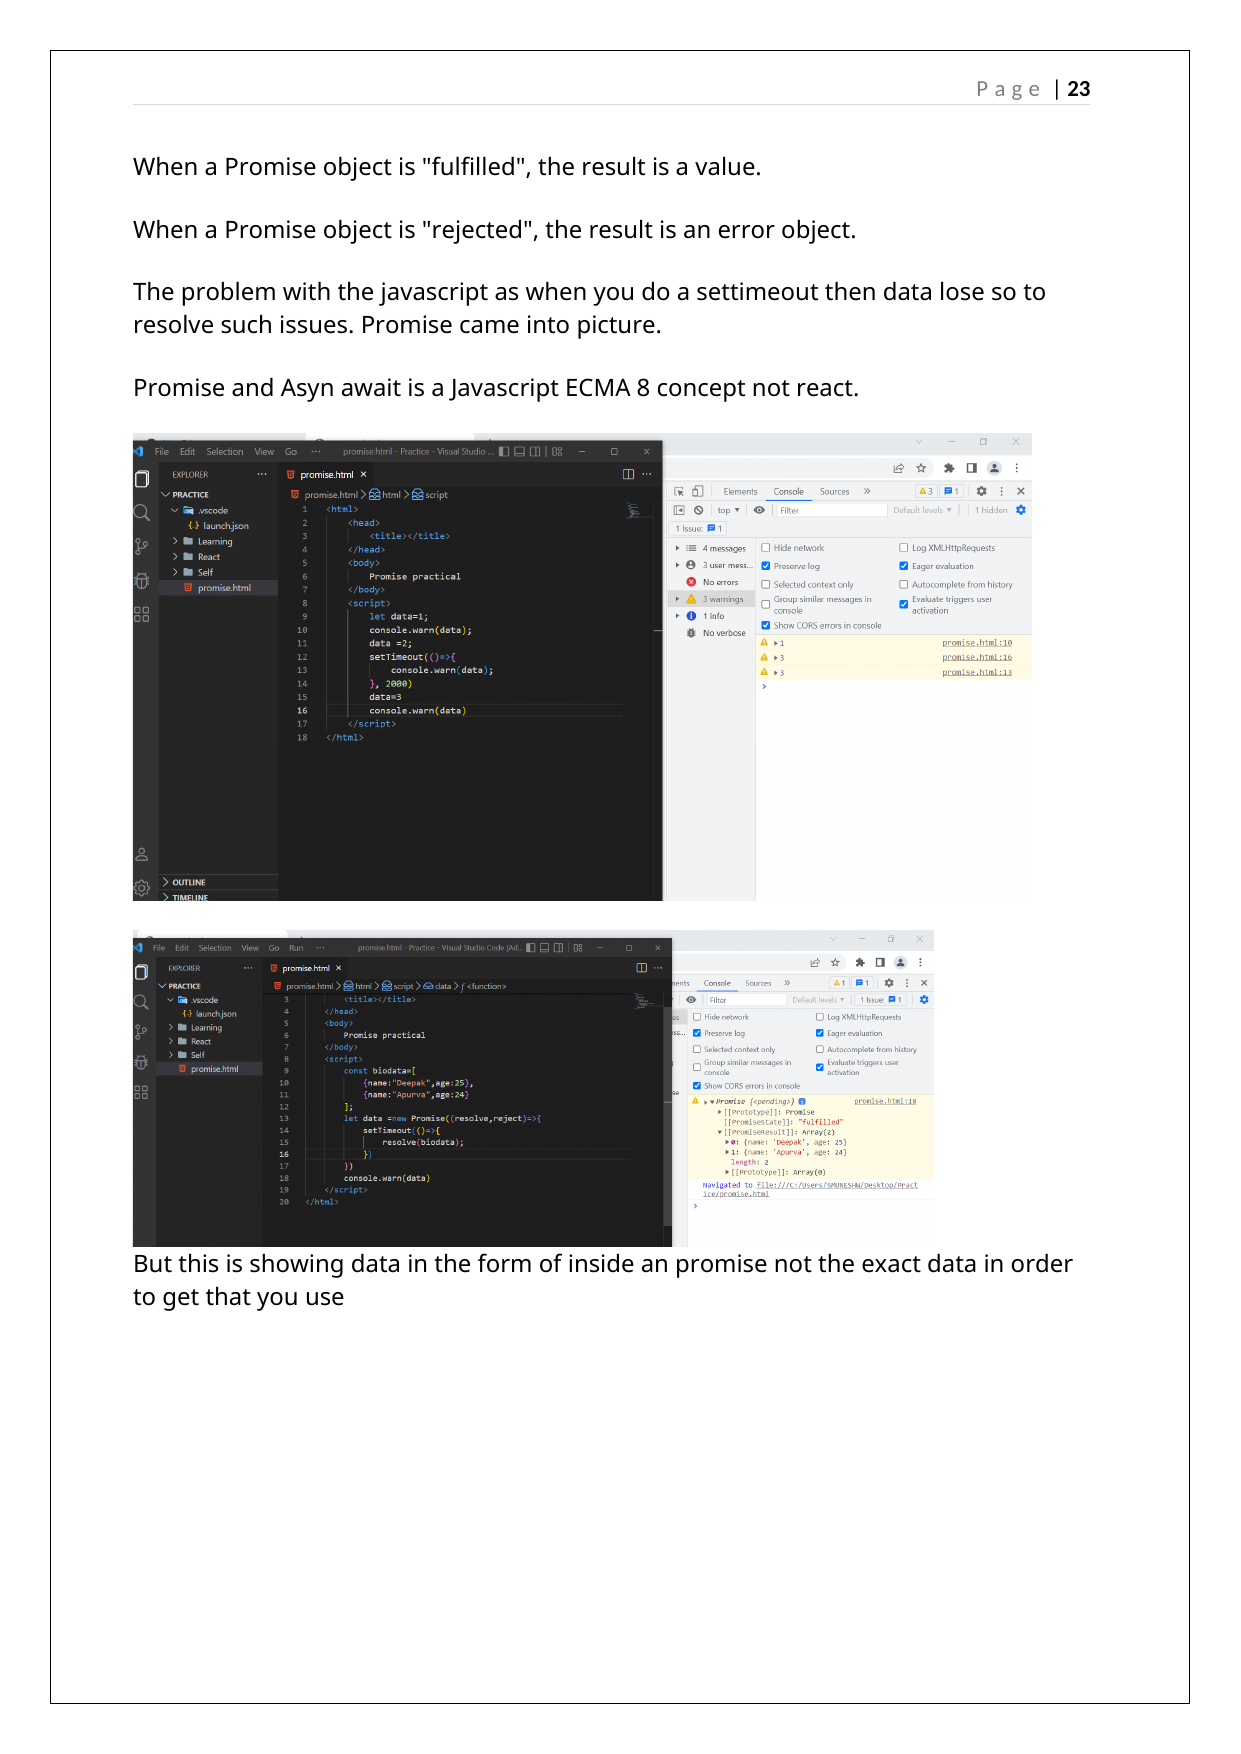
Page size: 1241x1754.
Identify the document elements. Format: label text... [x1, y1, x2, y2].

picture [132, 930, 934, 1247]
text When a Promise object is "rejected", the result is an error object. [133, 213, 1090, 245]
text Promise and Asyn await is a Javascript ECMA 8 concept not react. [133, 370, 1090, 403]
text When a Promise object is "fulfilled", the result is a value. [133, 150, 1090, 183]
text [133, 930, 1090, 1312]
picture [132, 433, 1032, 901]
text The problem with the javascript as when you do a settimeout then data lose so to resolve such issues. Promise came into picture. [133, 275, 1090, 340]
